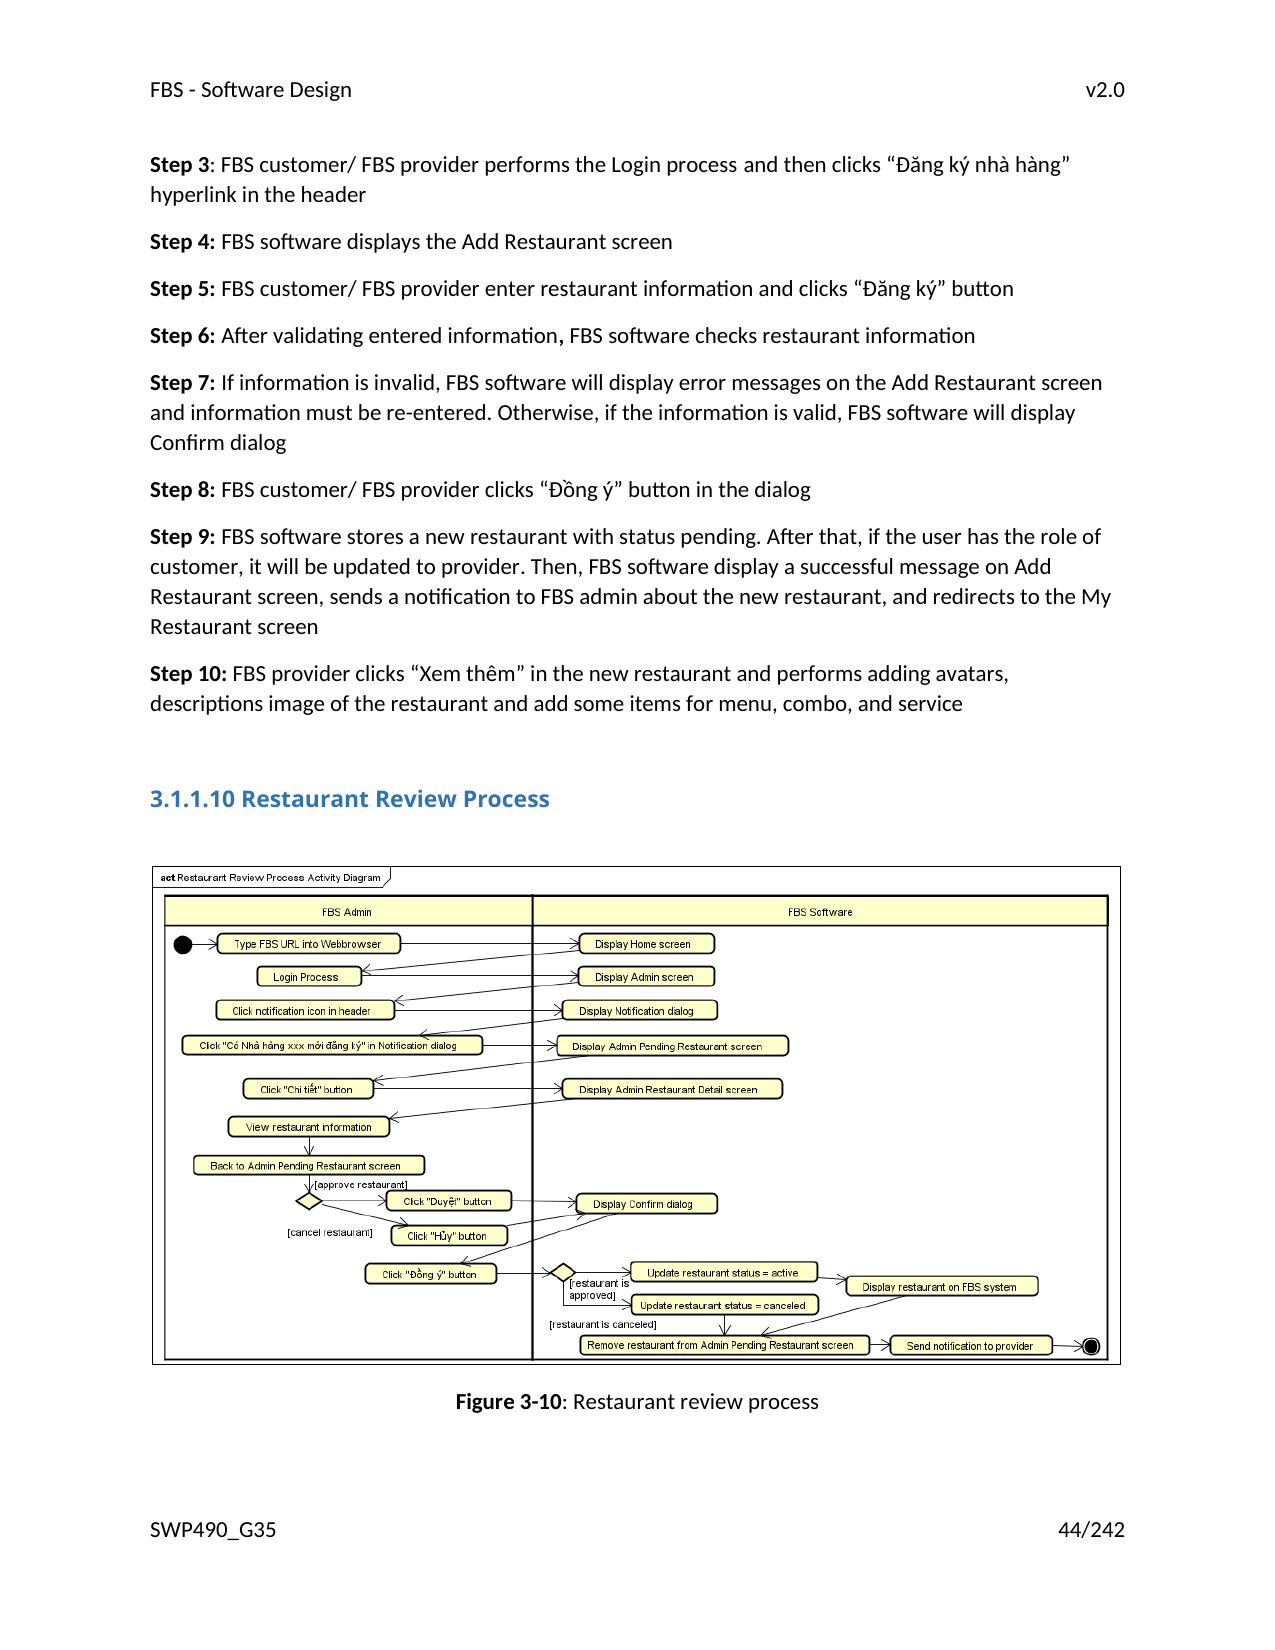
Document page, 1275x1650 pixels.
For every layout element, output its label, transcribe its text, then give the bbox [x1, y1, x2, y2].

picture [150, 863, 1125, 1369]
text Step 10: FBS provider clicks “Xem thêm” in the new restaurant and performs adding avatars, descriptions image of the restaurant and add some items for menu, combo, and service [150, 659, 1125, 718]
text Step 3: FBS customer/ FBS provider performs the Login process and then clicks “Đăng ký nhà hàng” hyperlink in the header [150, 150, 1125, 208]
text Step 6: After validating entered information, FBS software checks restaurant information [150, 321, 1125, 349]
subtitle 3.1.1.10 Restaurant Review Process [150, 783, 1125, 814]
text Step 5: FBS customer/ FBS provider enter restaurant information and clicks “Đăng ký” button [150, 274, 1125, 302]
text Step 9: FBS software stores a new restaurant with status pending. After that, if the user has the role of customer, it will be updated to provider. Then, FBS software display a successful message on Add Restaurant screen, sends a notification to FBS admin about the new restaurant, and redirects to the My Restaurant screen [150, 522, 1125, 641]
text Step 8: FBS customer/ FBS provider clicks “Đồng ý” button in the dialog [150, 475, 1125, 503]
text Step 4: FBS software displays the Add Restaurant screen [150, 227, 1125, 255]
text Step 7: If information is invalid, FBS software will display error messages on the Add Restaurant screen and information must be re-entered. Otherwise, if the information is valid, FBS software will display Confirm dialog [150, 368, 1125, 456]
text Figure 3-10: Restaurant review process [150, 1387, 1125, 1415]
